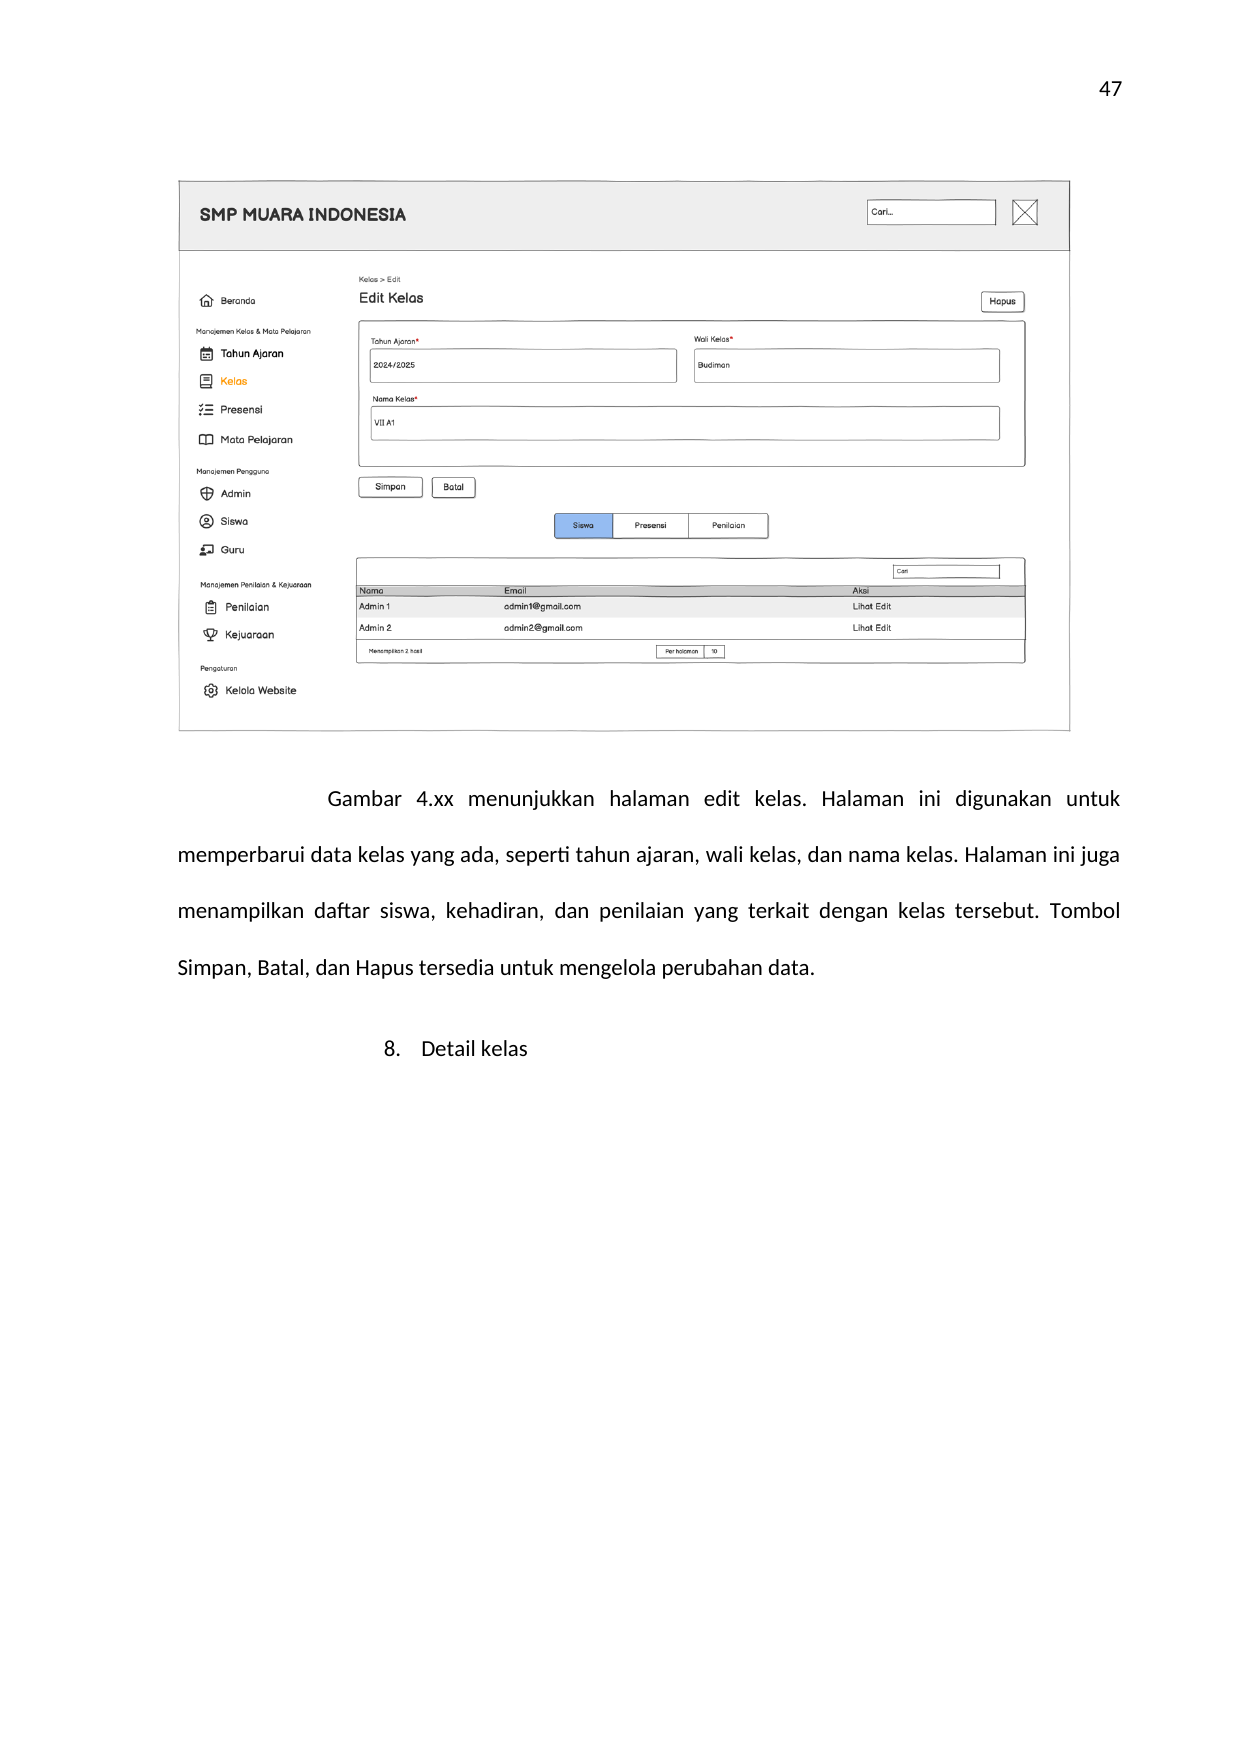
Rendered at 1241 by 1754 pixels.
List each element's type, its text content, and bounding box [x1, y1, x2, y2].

list Detail kelas [383, 1034, 1122, 1062]
picture [177, 180, 1071, 732]
text Gambar 4.xx menunjukkan halaman edit kelas. Halaman ini digunakan untuk memperbarui data kelas yang ada, seperti tahun ajaran, wali kelas, dan nama kelas. Halaman ini juga menampilkan daftar siswa, kehadiran, dan penilaian yang terkait dengan kelas tersebut. Tombol Simpan, Batal, dan Hapus tersedia untuk mengelola perubahan data. [177, 784, 1122, 981]
